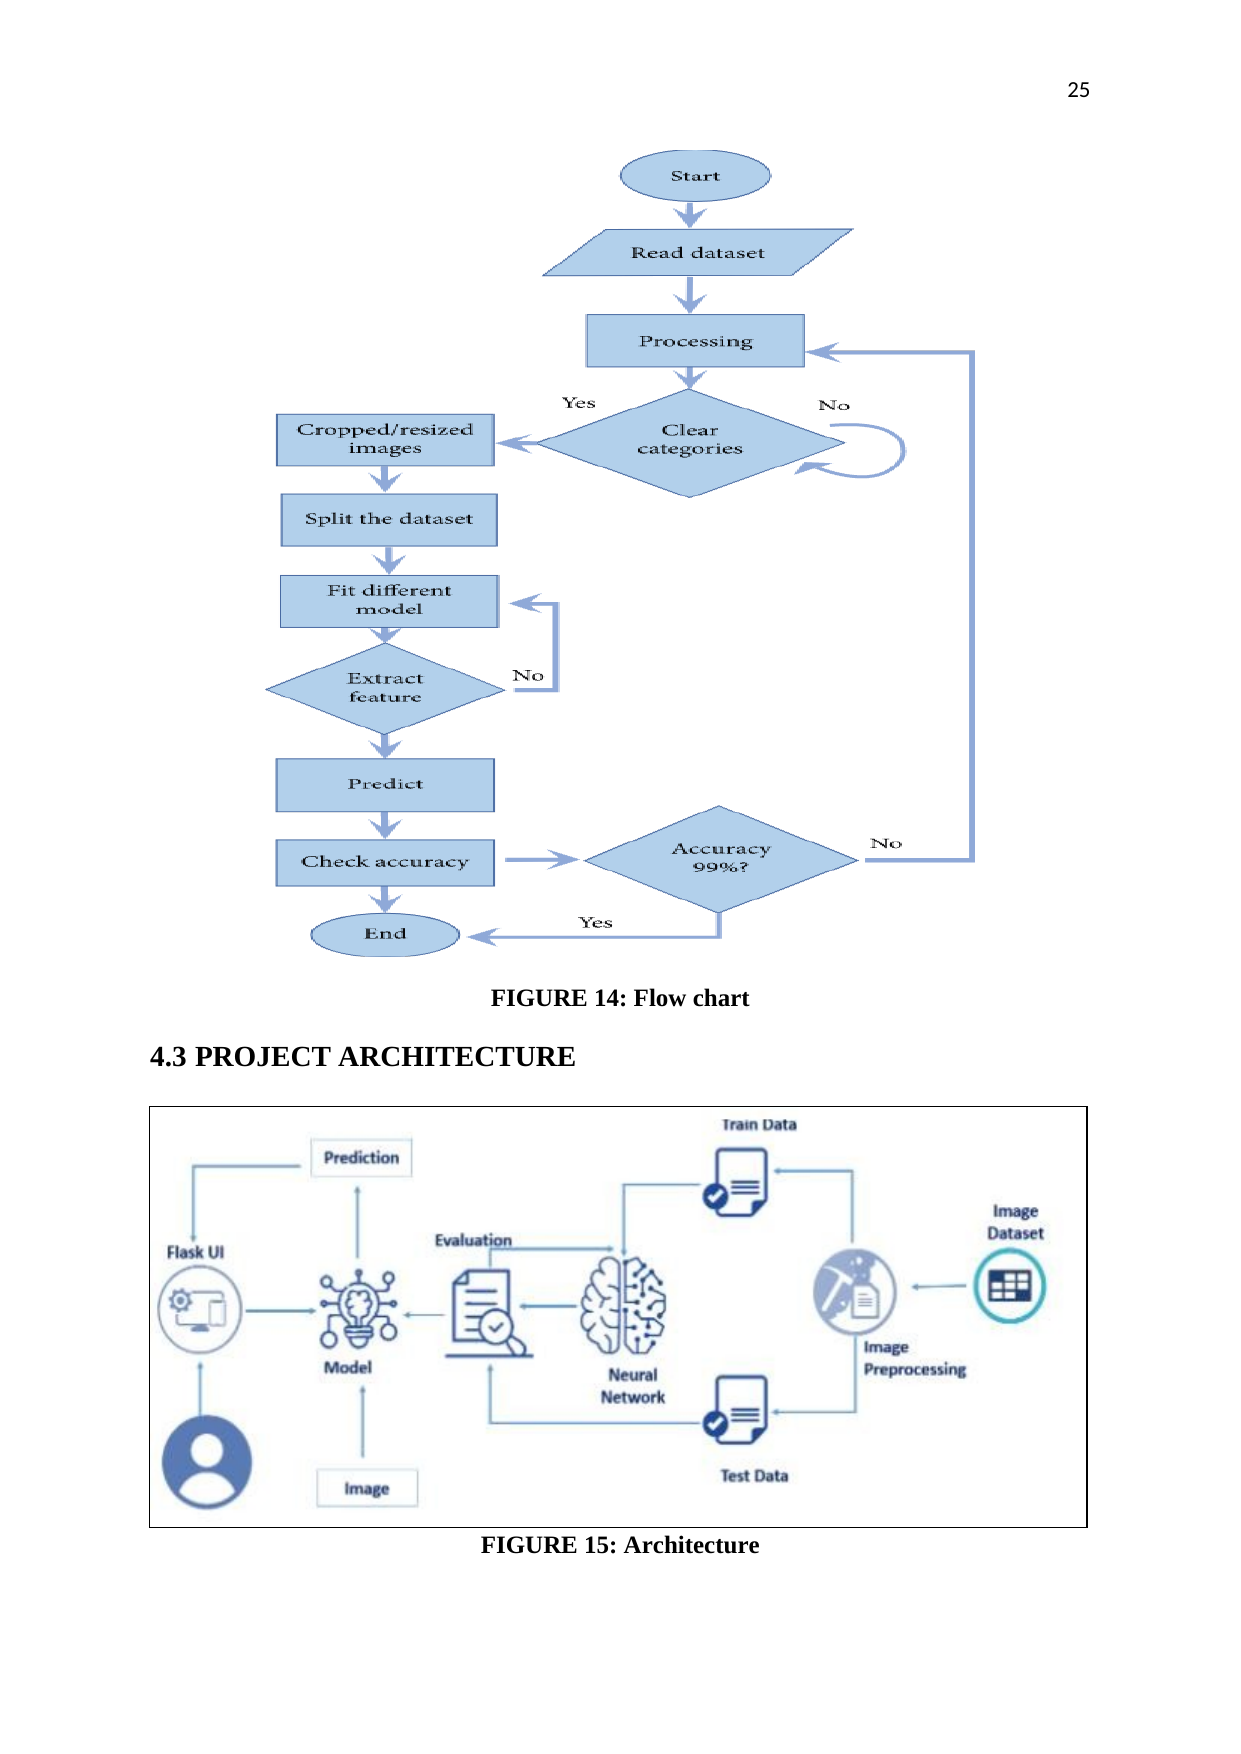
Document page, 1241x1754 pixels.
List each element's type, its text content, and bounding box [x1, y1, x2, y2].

text FIGURE 14: Flow chart [150, 983, 1090, 1012]
picture [265, 150, 975, 957]
text FIGURE 15: Architecture [150, 1530, 1090, 1559]
picture [150, 1107, 1064, 1522]
list PROJECT ARCHITECTURE [150, 1039, 1090, 1072]
